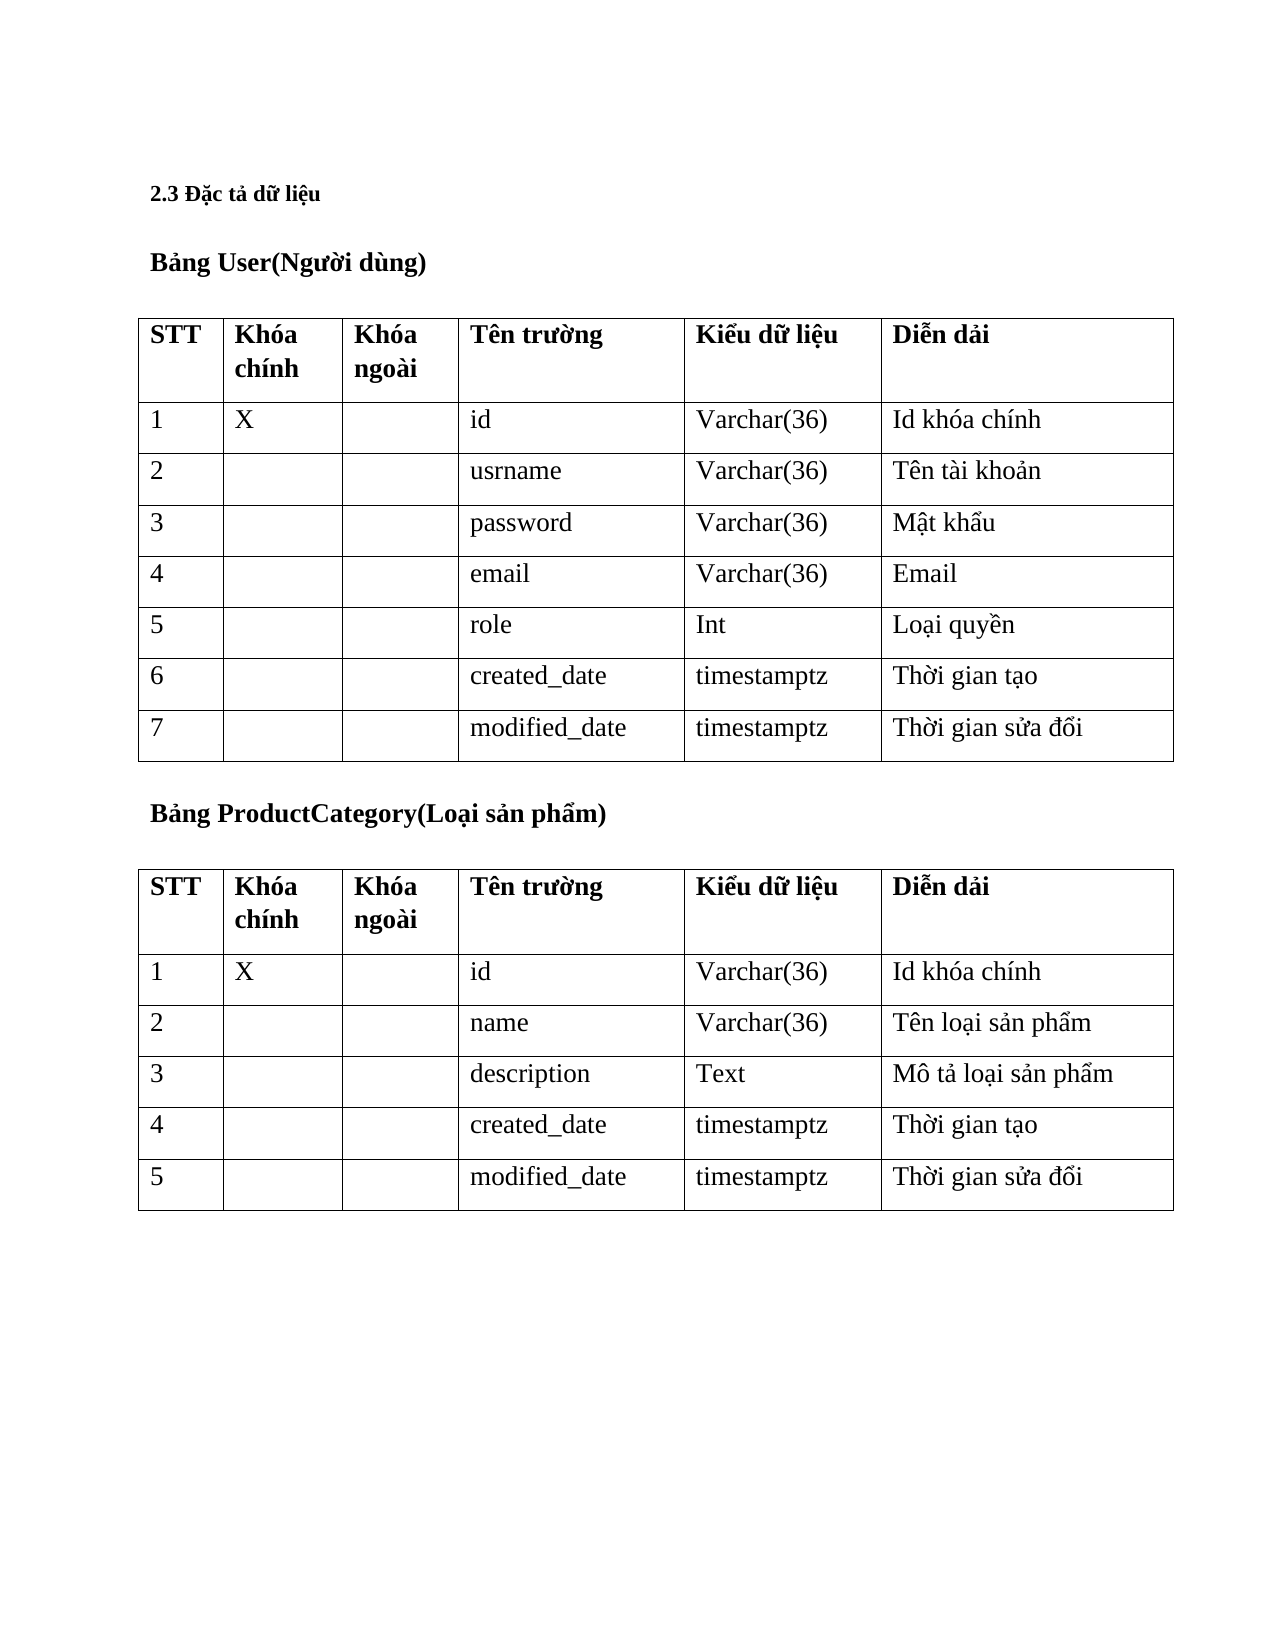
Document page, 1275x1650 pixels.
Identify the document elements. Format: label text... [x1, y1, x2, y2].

table_header Kiểu dữ liệu [685, 870, 881, 953]
table_cell name [459, 1006, 684, 1056]
table_cell id [459, 403, 684, 453]
table_header Diễn dải [882, 319, 1173, 402]
table_cell Mật khẩu [882, 506, 1173, 556]
table_header STT [139, 319, 223, 402]
table_cell Thời gian tạo [882, 659, 1173, 709]
table_cell 5 [139, 1160, 223, 1210]
table_cell timestamptz [685, 1108, 881, 1158]
table_cell [224, 1006, 342, 1056]
table_cell 2 [139, 454, 223, 504]
table_cell 7 [139, 711, 223, 761]
table_cell 3 [139, 506, 223, 556]
table_cell [343, 711, 458, 761]
table_cell [343, 557, 458, 607]
table_cell created_date [459, 659, 684, 709]
table_cell 1 [139, 955, 223, 1005]
table_cell Thời gian sửa đổi [882, 711, 1173, 761]
table_cell Tên loại sản phẩm [882, 1006, 1173, 1056]
table_cell Int [685, 608, 881, 658]
table_header Khóa chính [224, 870, 342, 953]
table_cell [224, 659, 342, 709]
table_cell [224, 454, 342, 504]
table_cell [224, 506, 342, 556]
table_cell Varchar(36) [685, 403, 881, 453]
table_cell timestamptz [685, 659, 881, 709]
table_header Khóa ngoài [343, 870, 458, 953]
table_cell Loại quyền [882, 608, 1173, 658]
table_header Diễn dải [882, 870, 1173, 953]
table_cell [343, 1006, 458, 1056]
text 2.3 Đặc tả dữ liệu [150, 180, 1125, 207]
table_cell Mô tả loại sản phẩm [882, 1057, 1173, 1107]
table_cell 1 [139, 403, 223, 453]
table_cell [343, 1057, 458, 1107]
table_cell id [459, 955, 684, 1005]
table_cell Id khóa chính [882, 955, 1173, 1005]
table_cell [224, 1108, 342, 1158]
table_cell Thời gian sửa đổi [882, 1160, 1173, 1210]
table_cell [343, 403, 458, 453]
text Bảng User(Người dùng) [150, 246, 1125, 277]
table_cell modified_date [459, 1160, 684, 1210]
table_cell [224, 608, 342, 658]
table_cell 6 [139, 659, 223, 709]
table_cell modified_date [459, 711, 684, 761]
table_cell 5 [139, 608, 223, 658]
table_cell Varchar(36) [685, 955, 881, 1005]
table_cell Varchar(36) [685, 1006, 881, 1056]
table_cell Id khóa chính [882, 403, 1173, 453]
table_cell [224, 1057, 342, 1107]
table_cell 4 [139, 1108, 223, 1158]
table_header Tên trường [459, 870, 684, 953]
table_cell [343, 506, 458, 556]
table_cell X [224, 955, 342, 1005]
table_cell 3 [139, 1057, 223, 1107]
table_cell 2 [139, 1006, 223, 1056]
table_cell Varchar(36) [685, 454, 881, 504]
table_cell Varchar(36) [685, 506, 881, 556]
table_cell timestamptz [685, 1160, 881, 1210]
table_cell 4 [139, 557, 223, 607]
table_cell [343, 608, 458, 658]
table_cell Email [882, 557, 1173, 607]
table_cell X [224, 403, 342, 453]
table_cell [224, 557, 342, 607]
table_header Kiểu dữ liệu [685, 319, 881, 402]
table_cell [343, 659, 458, 709]
table_cell Varchar(36) [685, 557, 881, 607]
table_cell [224, 1160, 342, 1210]
table_cell email [459, 557, 684, 607]
table_cell description [459, 1057, 684, 1107]
table_header Tên trường [459, 319, 684, 402]
table_cell password [459, 506, 684, 556]
table_cell [343, 454, 458, 504]
table_cell timestamptz [685, 711, 881, 761]
table_cell [343, 1108, 458, 1158]
table_cell [224, 711, 342, 761]
table_cell role [459, 608, 684, 658]
table_cell Text [685, 1057, 881, 1107]
table_cell [343, 1160, 458, 1210]
table_header Khóa chính [224, 319, 342, 402]
table_cell created_date [459, 1108, 684, 1158]
table_cell usrname [459, 454, 684, 504]
text Bảng ProductCategory(Loại sản phẩm) [150, 798, 1125, 829]
table_header Khóa ngoài [343, 319, 458, 402]
table_cell [343, 955, 458, 1005]
table_cell Thời gian tạo [882, 1108, 1173, 1158]
table_header STT [139, 870, 223, 953]
table_cell Tên tài khoản [882, 454, 1173, 504]
